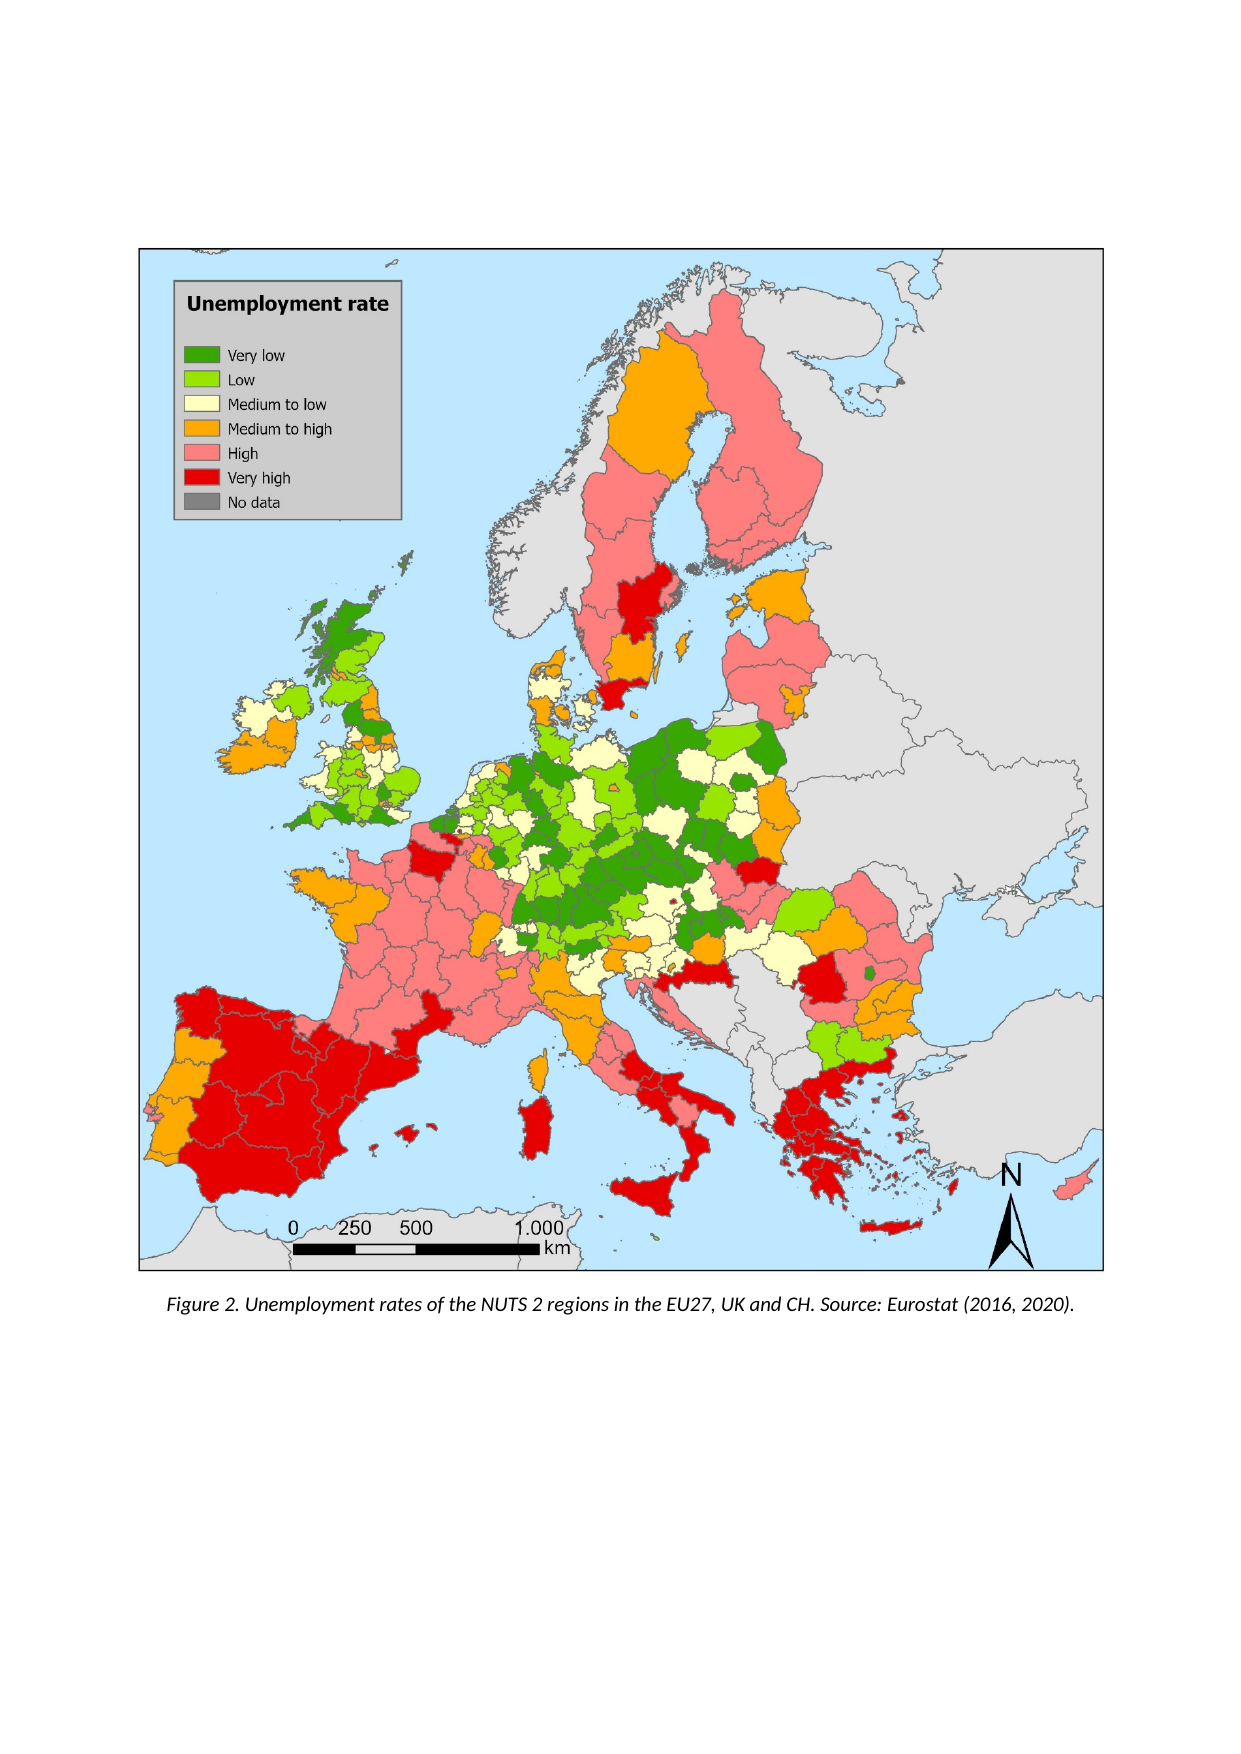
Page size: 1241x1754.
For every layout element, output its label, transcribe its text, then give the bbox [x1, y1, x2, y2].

picture [120, 235, 1125, 1288]
